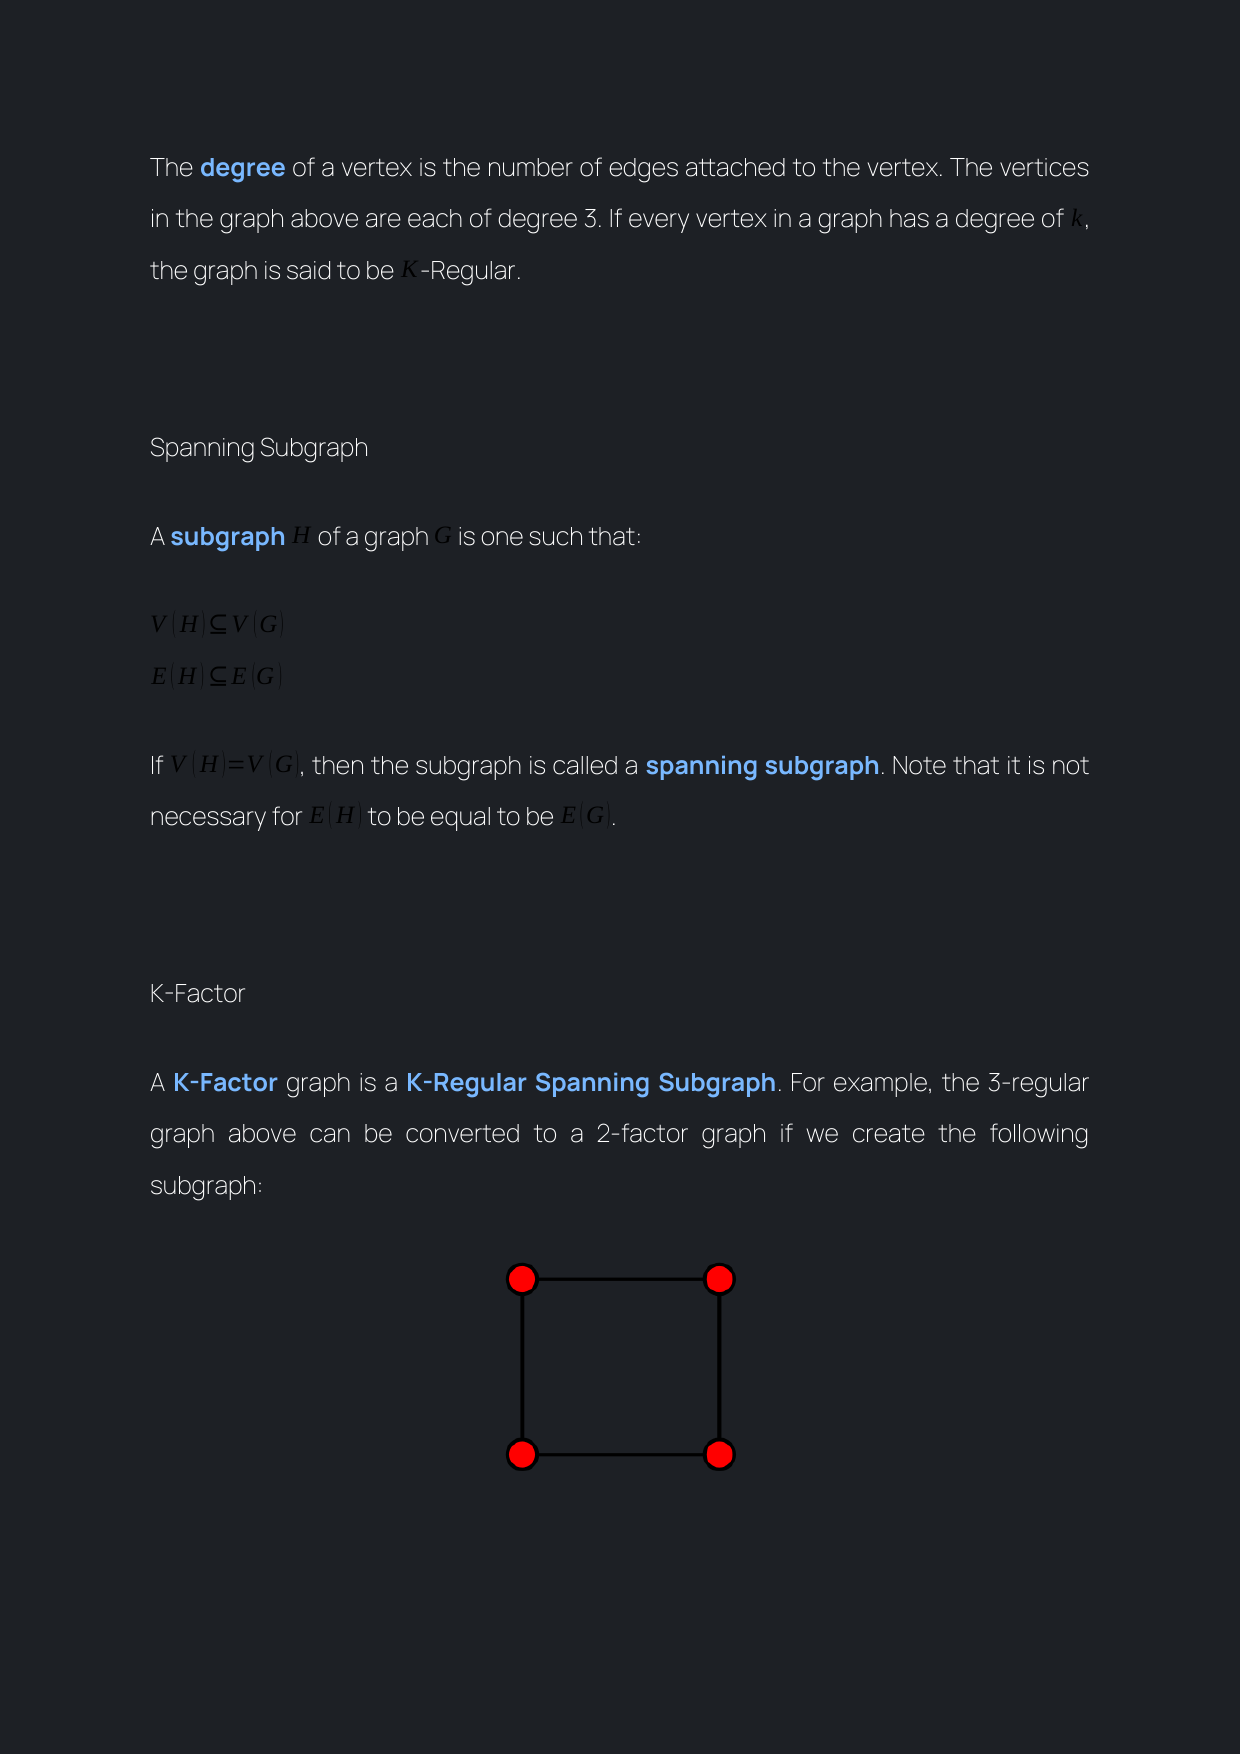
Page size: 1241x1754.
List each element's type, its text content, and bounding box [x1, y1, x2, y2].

text The degree of a vertex is the number of edges attached to the vertex. The vertices in the graph above are each of degree 3. If every vertex in a graph has a degree of , the graph is said to be -Regular. [150, 150, 1090, 287]
subtitle Spanning Subgraph [150, 430, 1090, 464]
picture [499, 1256, 741, 1479]
text If , then the subgraph is called a spanning subgraph. Note that it is not necessary for to be equal to be . [150, 747, 1090, 833]
subtitle K-Factor [150, 976, 1090, 1010]
text A K-Factor graph is a K-Regular Spanning Subgraph. For example, the 3-regular graph above can be converted to a 2-factor graph if we create the following subgraph: [150, 1065, 1090, 1202]
text A subgraph of a graph is one such that: [150, 519, 1090, 553]
